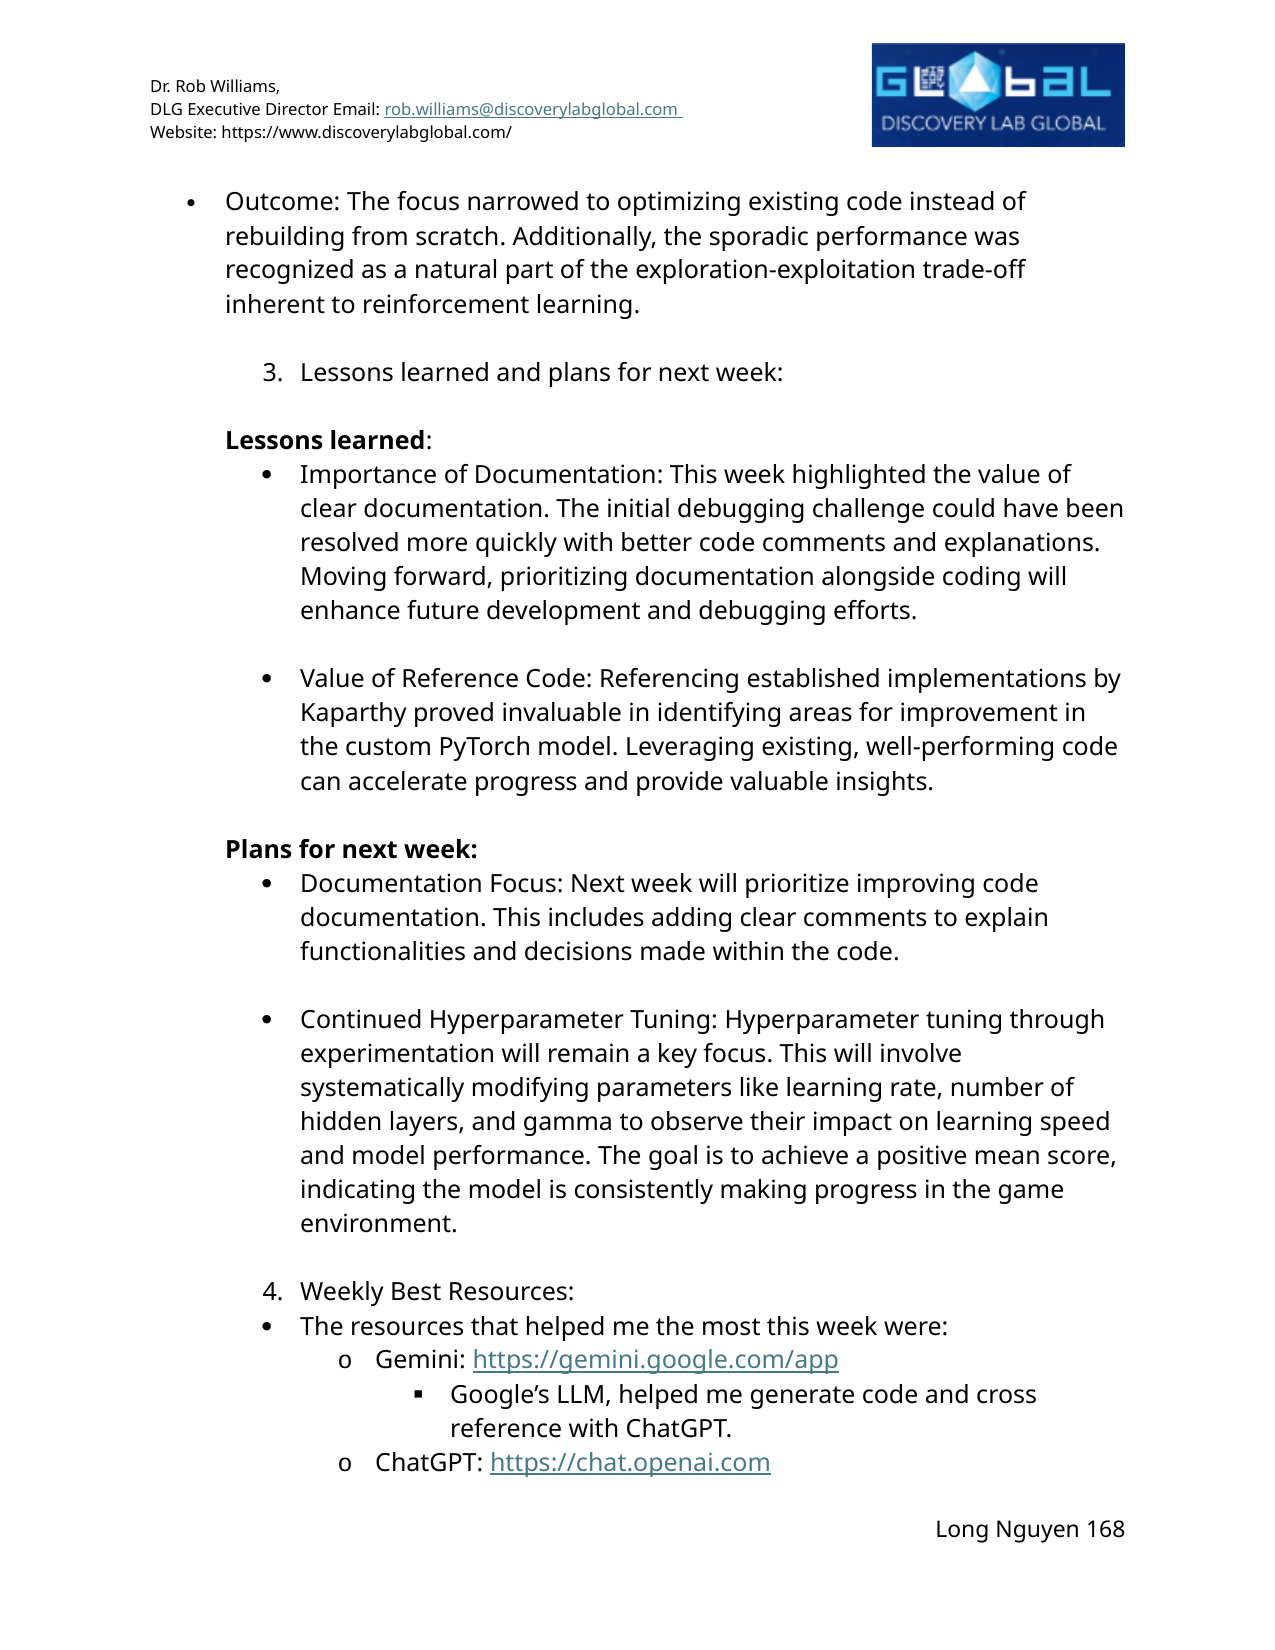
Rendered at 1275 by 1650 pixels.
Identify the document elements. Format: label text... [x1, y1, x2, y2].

list Lessons learned and plans for next week: [262, 354, 1125, 388]
list Documentation Focus: Next week will prioritize improving code documentation. This includes adding clear comments to explain functionalities and decisions made within the code. [262, 865, 1125, 967]
list Outcome: The focus narrowed to optimizing existing code instead of rebuilding from scratch. Additionally, the sporadic performance was recognized as a natural part of the exploration-exploitation trade-off inherent to reinforcement learning. [187, 184, 1125, 320]
list Gemini: https://gemini.google.com/app [337, 1342, 1125, 1376]
list Importance of Documentation: This week highlighted the value of clear documentation. The initial debugging challenge could have been resolved more quickly with better code comments and explanations. Moving forward, prioritizing documentation alongside coding will enhance future development and debugging efforts. [262, 457, 1125, 627]
list Weekly Best Resources: [262, 1274, 1125, 1308]
list Google’s LLM, helped me generate code and cross reference with ChatGPT. [412, 1376, 1125, 1444]
list ChatGPT: https://chat.openai.com [337, 1444, 1125, 1479]
text Plans for next week: [150, 831, 1125, 865]
picture [871, 43, 1125, 147]
list Value of Reference Code: Referencing established implementations by Kaparthy proved invaluable in identifying areas for improvement in the custom PyTorch model. Leveraging existing, well-performing code can accelerate progress and provide valuable insights. [262, 661, 1125, 797]
list Continued Hyperparameter Tuning: Hyperparameter tuning through experimentation will remain a key focus. This will involve systematically modifying parameters like learning rate, number of hidden layers, and gamma to observe their impact on learning speed and model performance. The goal is to achieve a positive mean score, indicating the model is consistently making progress in the game environment. [262, 1002, 1125, 1240]
text Lessons learned: [150, 422, 1125, 457]
list The resources that helped me the most this week were: [262, 1308, 1125, 1342]
